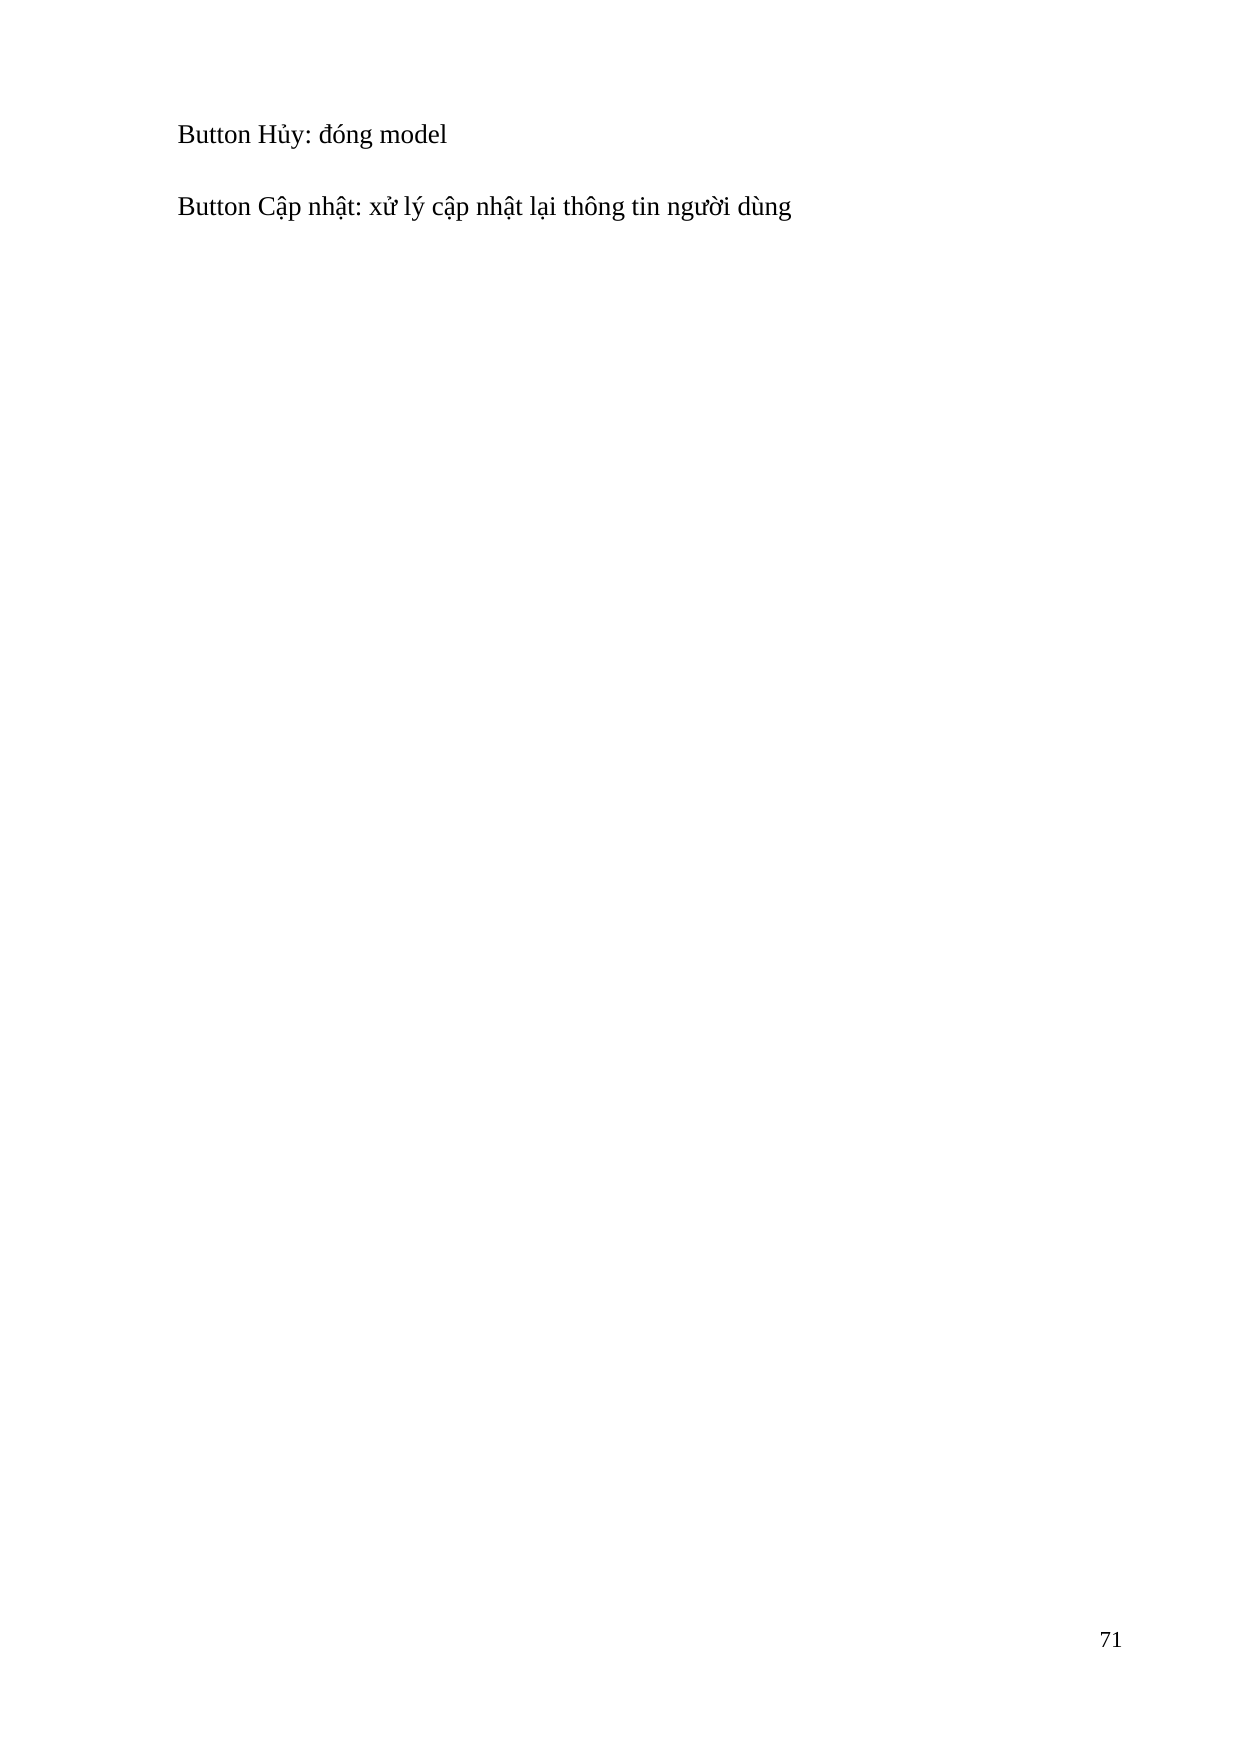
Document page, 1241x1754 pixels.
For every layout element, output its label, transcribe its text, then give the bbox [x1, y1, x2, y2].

text Button Cập nhật: xử lý cập nhật lại thông tin người dùng [177, 190, 1122, 221]
text Button Hủy: đóng model [177, 118, 1122, 149]
